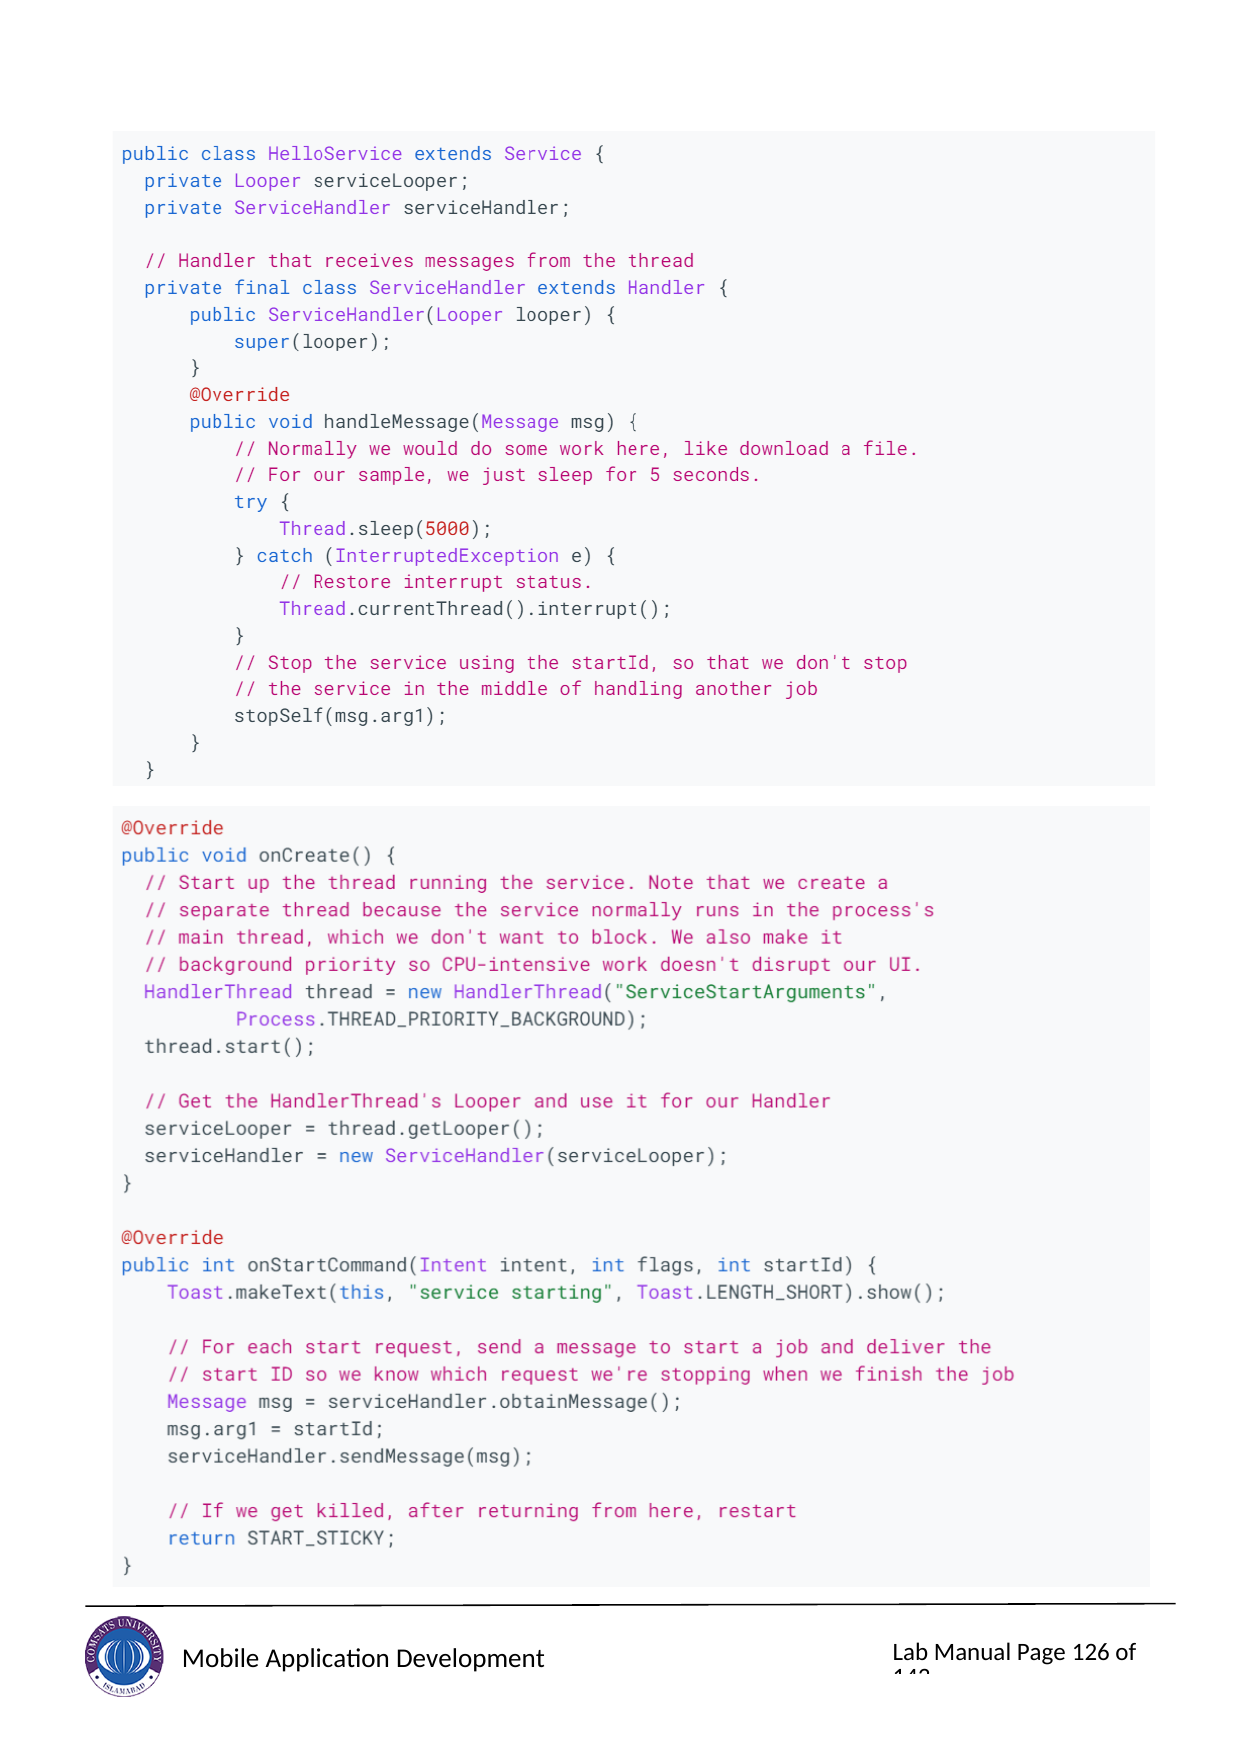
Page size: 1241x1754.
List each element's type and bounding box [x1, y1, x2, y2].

picture [85, 1616, 165, 1697]
picture [112, 131, 1155, 786]
picture [112, 806, 1150, 1587]
